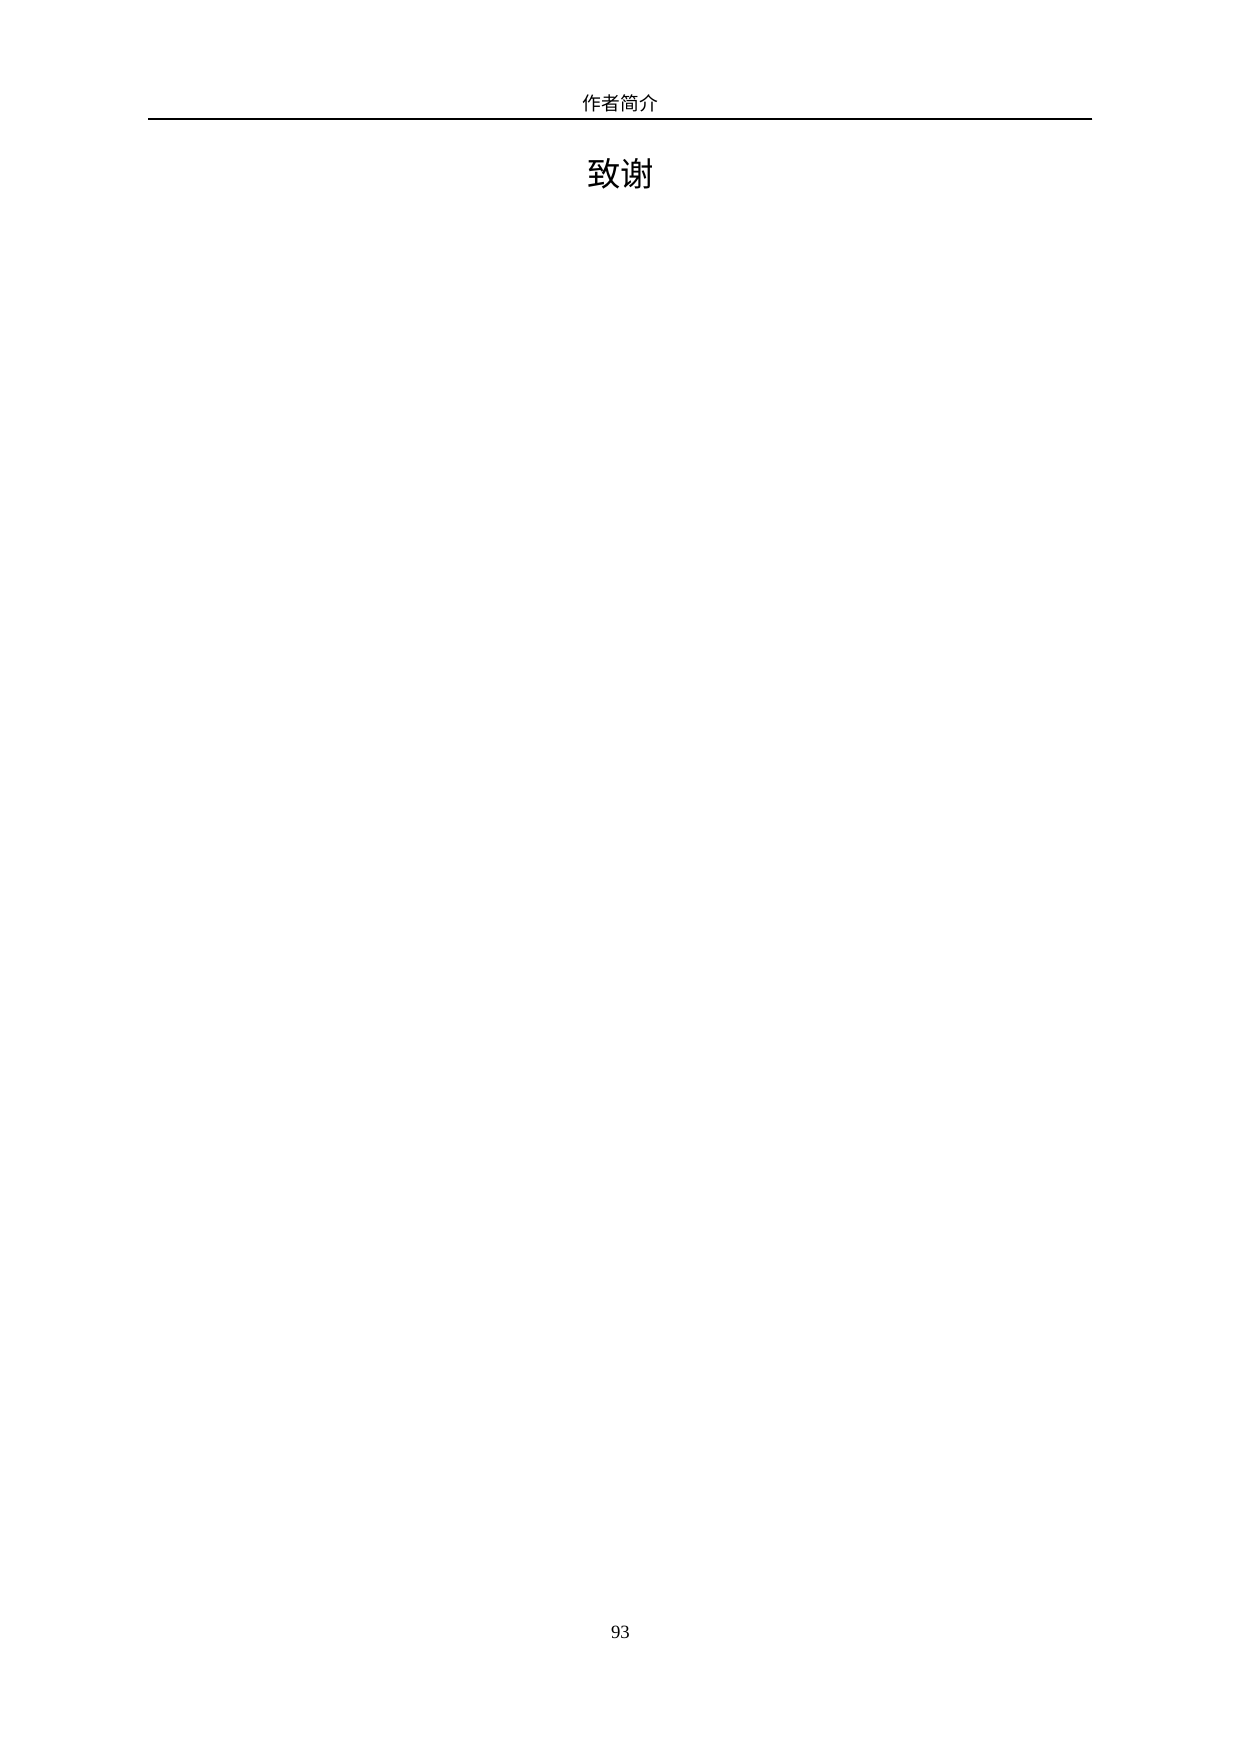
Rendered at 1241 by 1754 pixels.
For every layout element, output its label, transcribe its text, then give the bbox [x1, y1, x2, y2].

text 致谢 [148, 139, 1092, 204]
